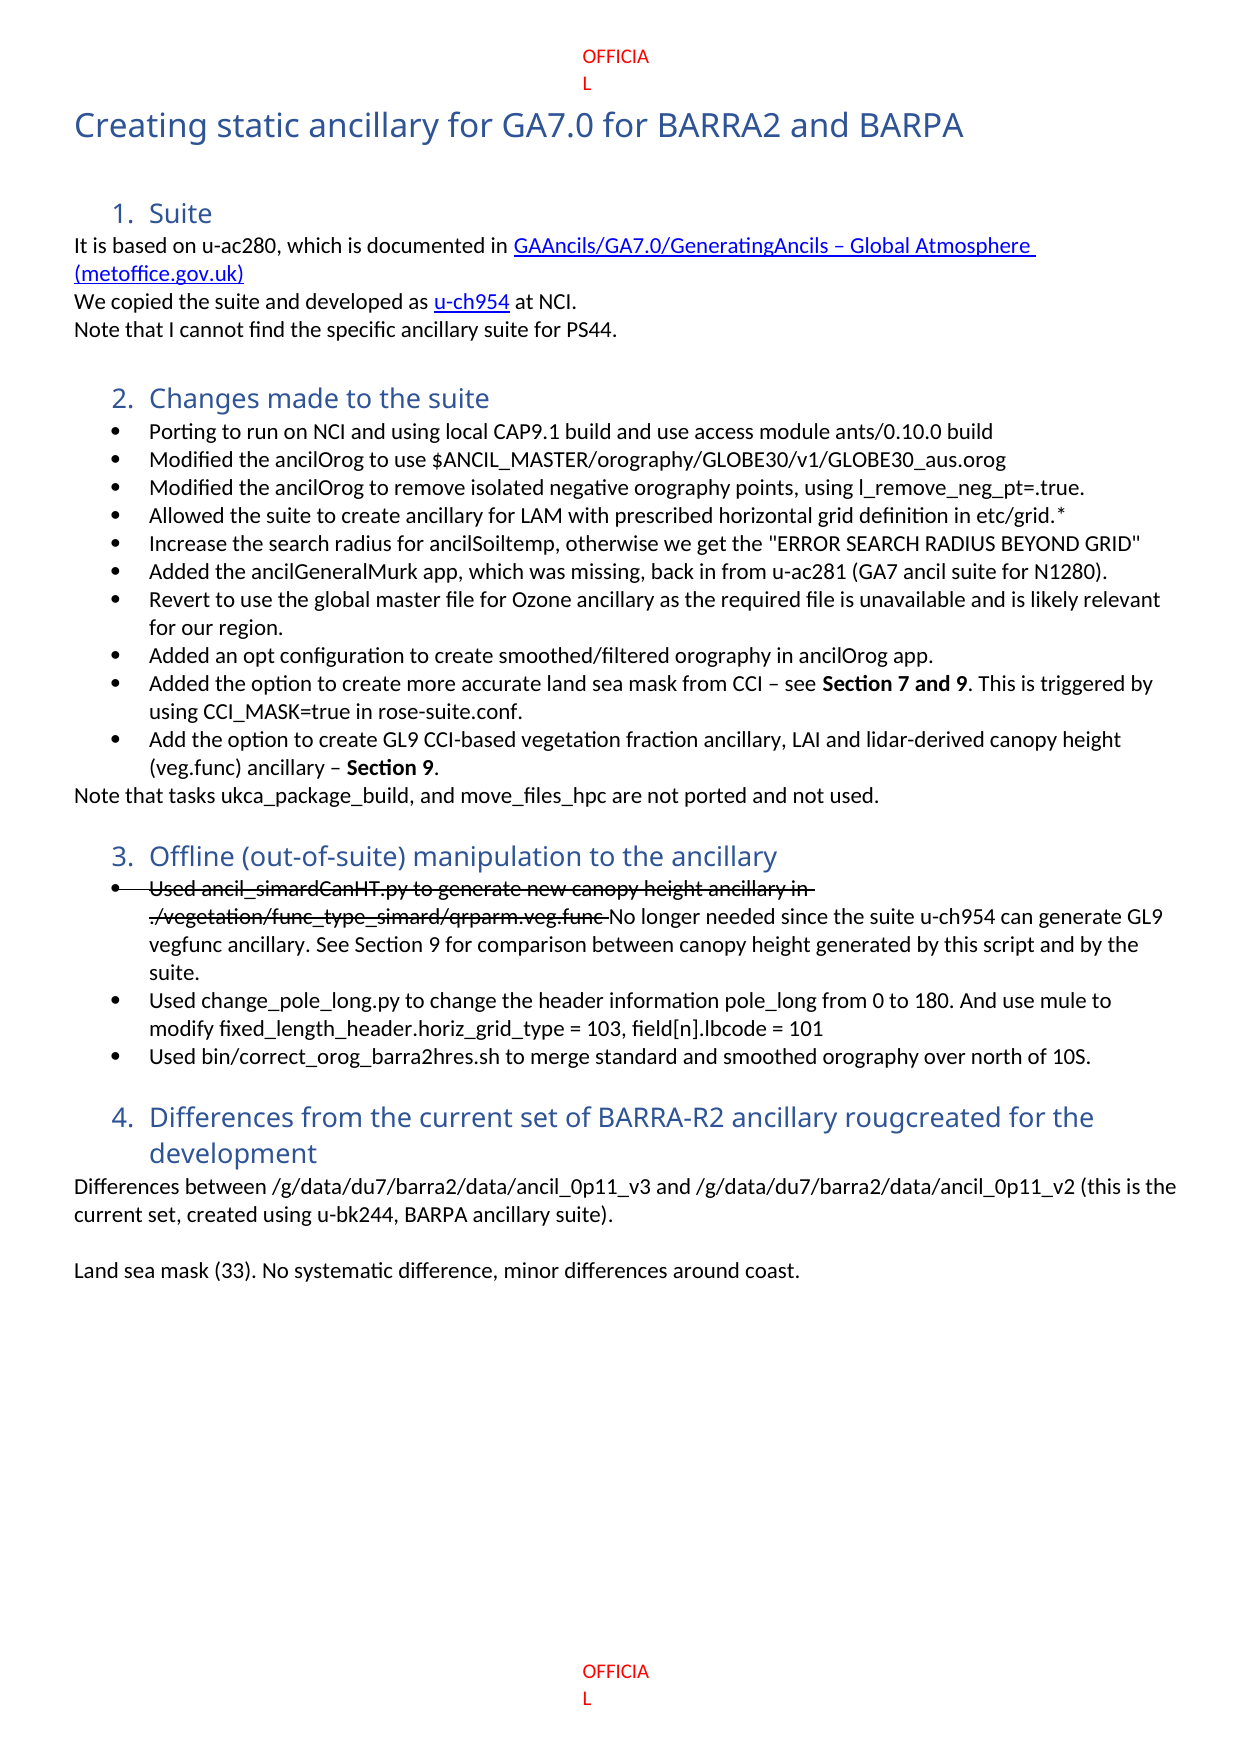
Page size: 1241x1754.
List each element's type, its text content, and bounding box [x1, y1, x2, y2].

list Increase the search radius for ancilSoiltemp, otherwise we get the "ERROR SEARCH RADIUS BEYOND GRID" [111, 529, 1181, 557]
list Added the option to create more accurate land sea mask from CCI – see Section 7 and 8. This is triggered by using CCI_MASK=true in rose-suite.conf. [111, 669, 1181, 725]
subtitle Changes made to the suite [111, 380, 1181, 417]
subtitle Creating static ancillary for GA7.0 for BARRA2 and BARPA [74, 102, 1181, 147]
list Allowed the suite to create ancillary for LAM with prescribed horizontal grid definition in etc/grid.* [111, 501, 1181, 529]
list Used bin/correct_orog_barra2hres.sh to merge standard and smoothed orography over north of 10S. [111, 1042, 1181, 1070]
text Note that tasks ukca_package_build, and move_files_hpc are not ported and not used. [74, 781, 1181, 809]
text Differences between /g/data/du7/barra2/data/ancil_0p11_v3 and /g/data/du7/barra2/data/ancil_0p11_v2 (this is the current set, created using u-bk244, BARPA ancillary suite). [74, 1172, 1181, 1228]
list Revert to use the global master file for Ozone ancillary as the required file is unavailable and is likely relevant for our region. [111, 585, 1181, 641]
list Used ancil_simardCanHT.py to generate new canopy height ancillary in ./vegetation/func_type_simard/qrparm.veg.func No longer needed since the suite u-ch954 can generate GL9 vegfunc ancillary. See Section 8 for comparison between canopy height generated by this script and by the suite. [111, 874, 1181, 986]
text Note that I cannot find the specific ancillary suite for PS44. [74, 315, 1181, 343]
list Added the ancilGeneralMurk app, which was missing, back in from u-ac281 (GA7 ancil suite for N1280). [111, 557, 1181, 585]
subtitle Suite [111, 194, 1181, 231]
subtitle Offline (out-of-suite) manipulation to the ancillary [111, 837, 1181, 874]
text We copied the suite and developed as u-ch954 at NCI. [74, 287, 1181, 315]
list Added an opt configuration to create smoothed/filtered orography in ancilOrog app. [111, 641, 1181, 669]
list Used change_pole_long.py to change the header information pole_long from 0 to 180. And use mule to modify fixed_length_header.horiz_grid_type = 103, field[n].lbcode = 101 [111, 986, 1181, 1042]
list Add the option to create GL9 CCI-based vegetation fraction ancillary, LAI and lidar-derived canopy height (veg.func) ancillary – Section 8. [111, 725, 1181, 781]
text Land sea mask (33). No systematic difference, minor differences around coast. [74, 1256, 1181, 1284]
list Porting to run on NCI and using local CAP9.1 build and use access module ants/0.10.0 build [111, 417, 1181, 445]
list Modified the ancilOrog to use $ANCIL_MASTER/orography/GLOBE30/v1/GLOBE30_aus.orog [111, 445, 1181, 473]
text It is based on u-ac280, which is documented in GAAncils/GA7.0/GeneratingAncils – Global Atmosphere (metoffice.gov.uk) [74, 231, 1181, 287]
list Modified the ancilOrog to remove isolated negative orography points, using l_remove_neg_pt=.true. [111, 473, 1181, 501]
subtitle Differences from the current set of BARRA-R2 ancillary rougcreated for the development [111, 1098, 1181, 1172]
